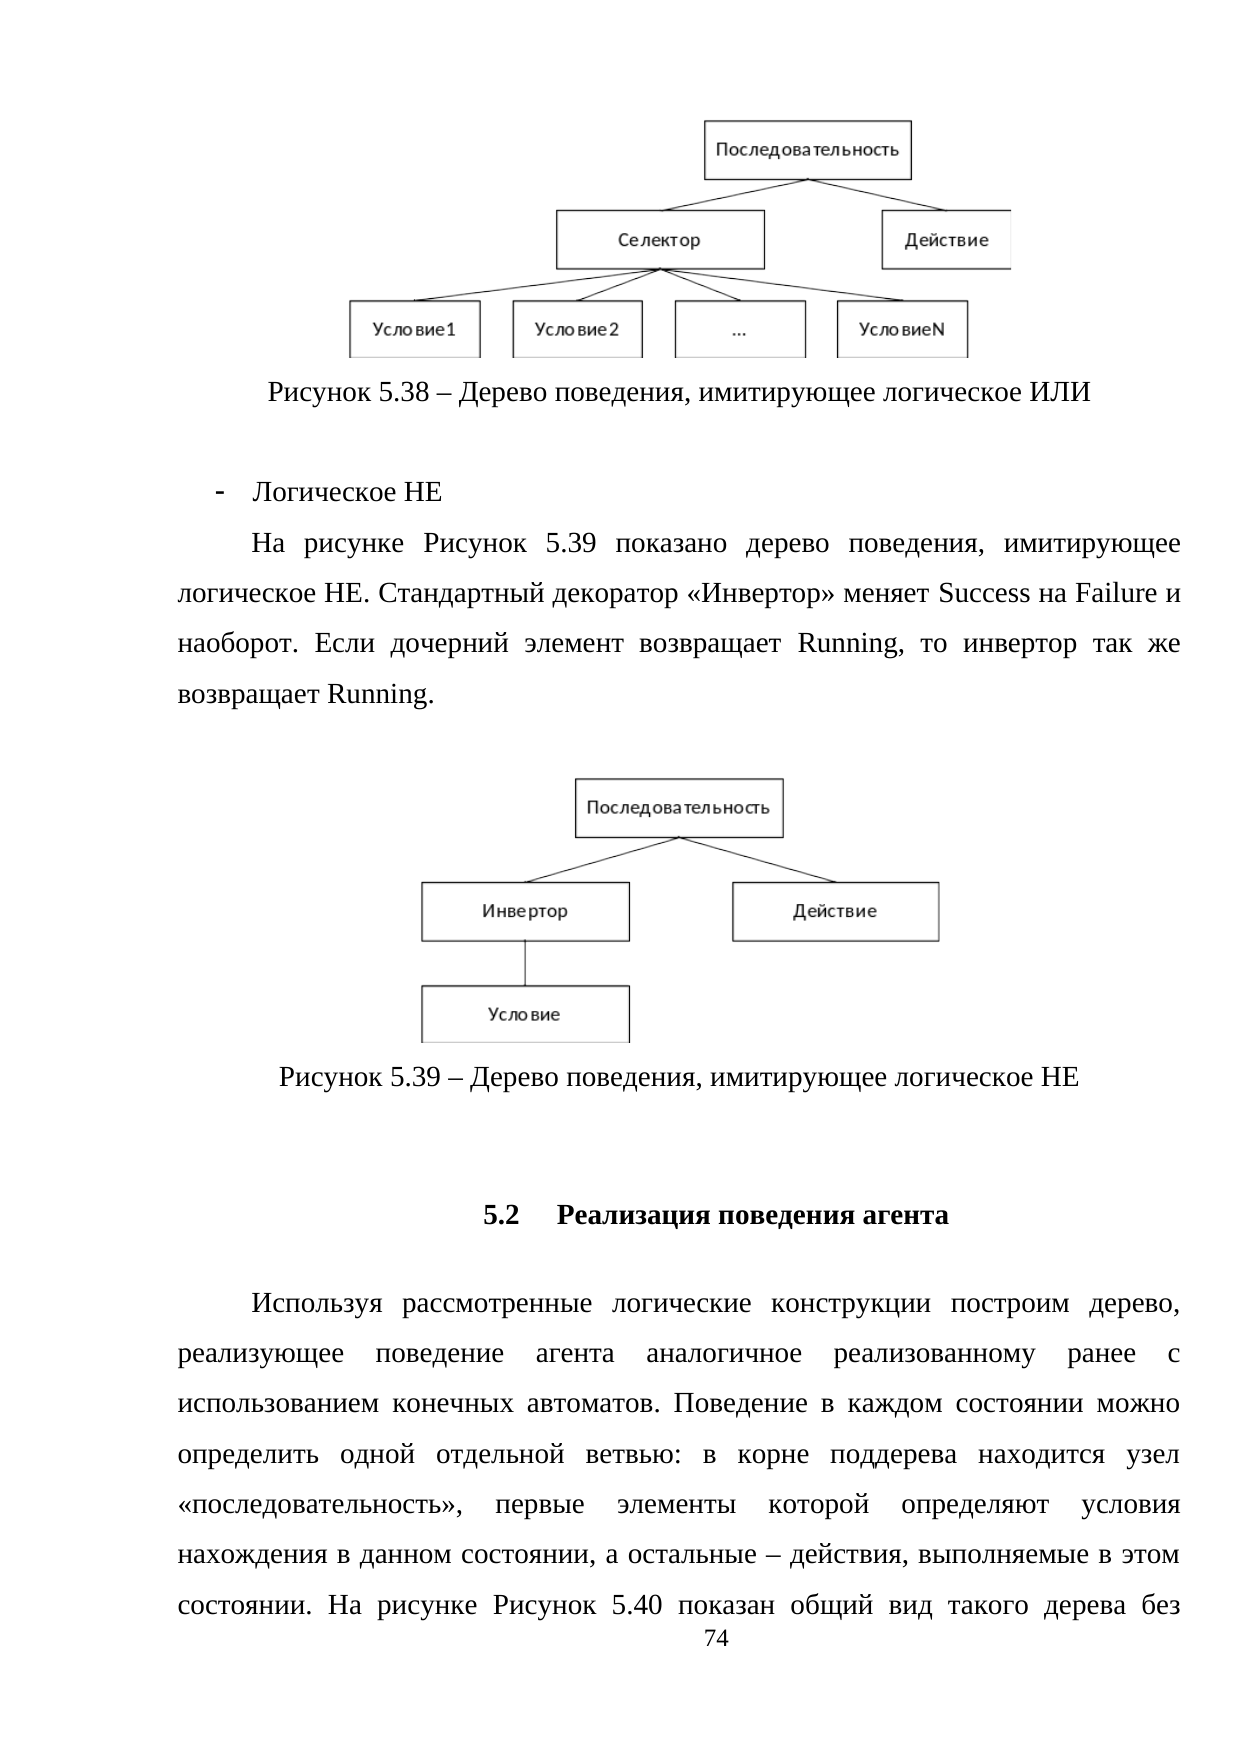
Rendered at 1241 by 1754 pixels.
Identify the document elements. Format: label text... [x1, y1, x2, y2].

subtitle Логическое НЕ [215, 474, 1181, 508]
subtitle Реализация поведения агента [177, 1197, 1181, 1231]
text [177, 1285, 1181, 1620]
